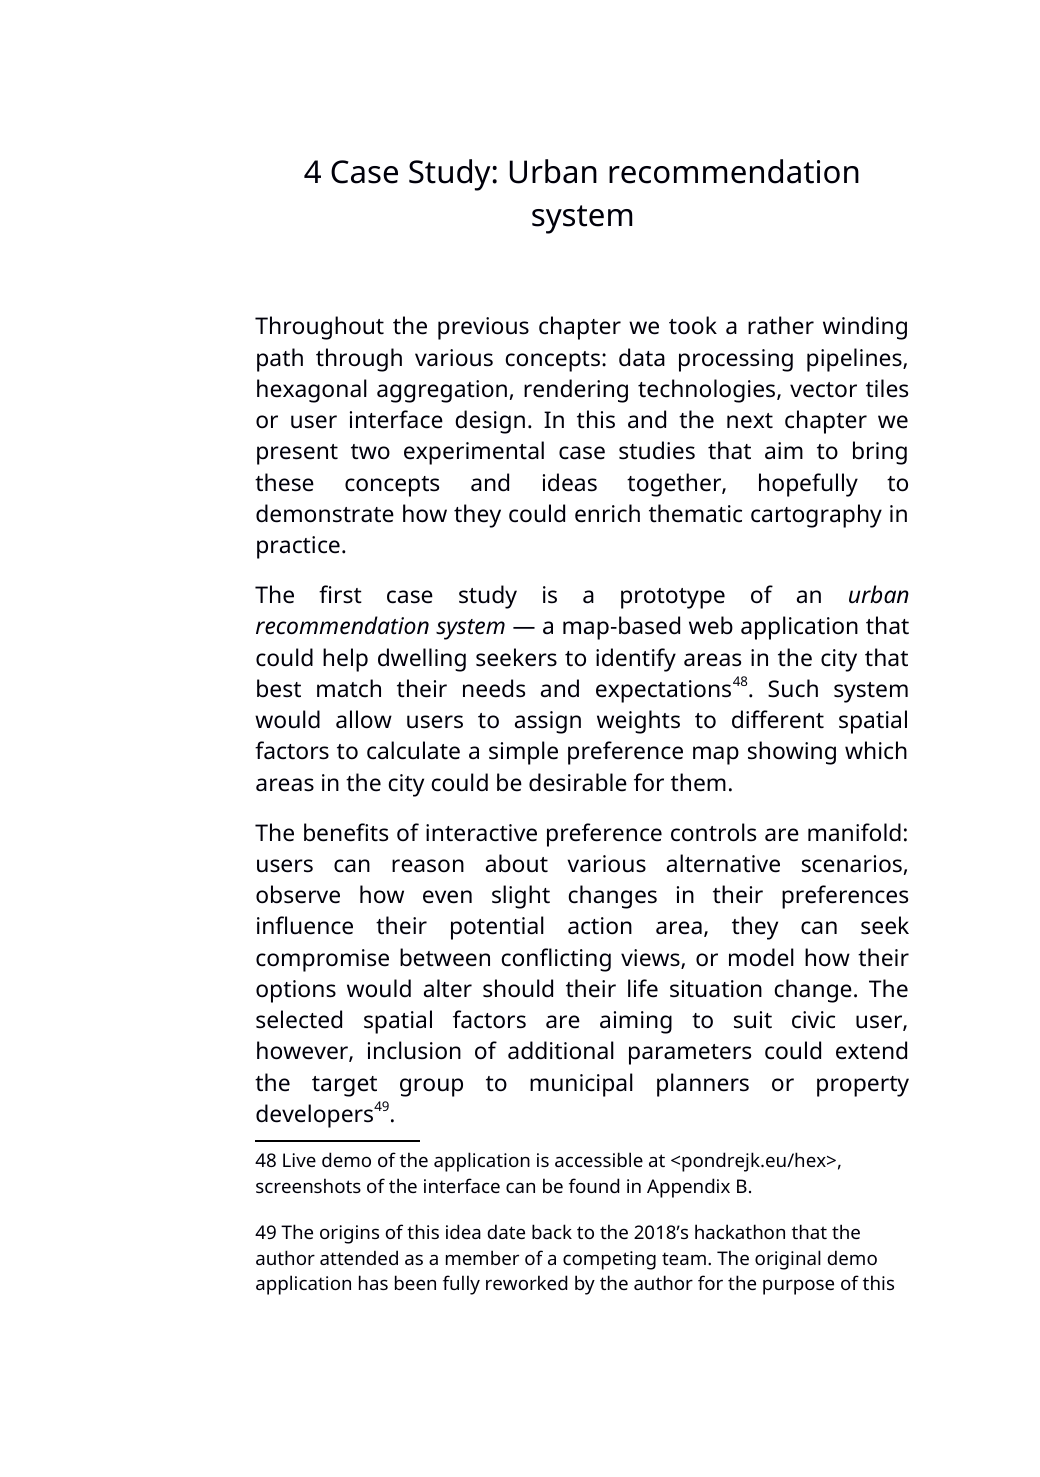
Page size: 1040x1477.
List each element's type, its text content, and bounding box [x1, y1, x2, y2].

text The benefits of interactive preference controls are manifold: users can reason about various alternative scenarios, observe how even slight changes in their preferences influence their potential action area, they can seek compromise between conflicting views, or model how their options would alter should their life situation change. The selected spatial factors are aiming to suit civic user, however, inclusion of additional parameters could extend the target group to municipal planners or property developers. [255, 816, 910, 1129]
text The first case study is a prototype of an urban recommendation system — a map-based web application that could help dwelling seekers to identify areas in the city that best match their needs and expectations. Such system would allow users to assign weights to different spatial factors to calculate a simple preference map showing which areas in the city could be desirable for them. [255, 579, 910, 798]
subtitle 4 Case Study: Urban recommendation system [255, 150, 910, 235]
text Throughout the previous chapter we took a rather winding path through various concepts: data processing pipelines, hexagonal aggregation, rendering technologies, vector tiles or user interface design. In this and the next chapter we present two experimental case studies that aim to bring these concepts and ideas together, hopefully to demonstrate how they could enrich thematic cartography in practice. [255, 310, 910, 560]
